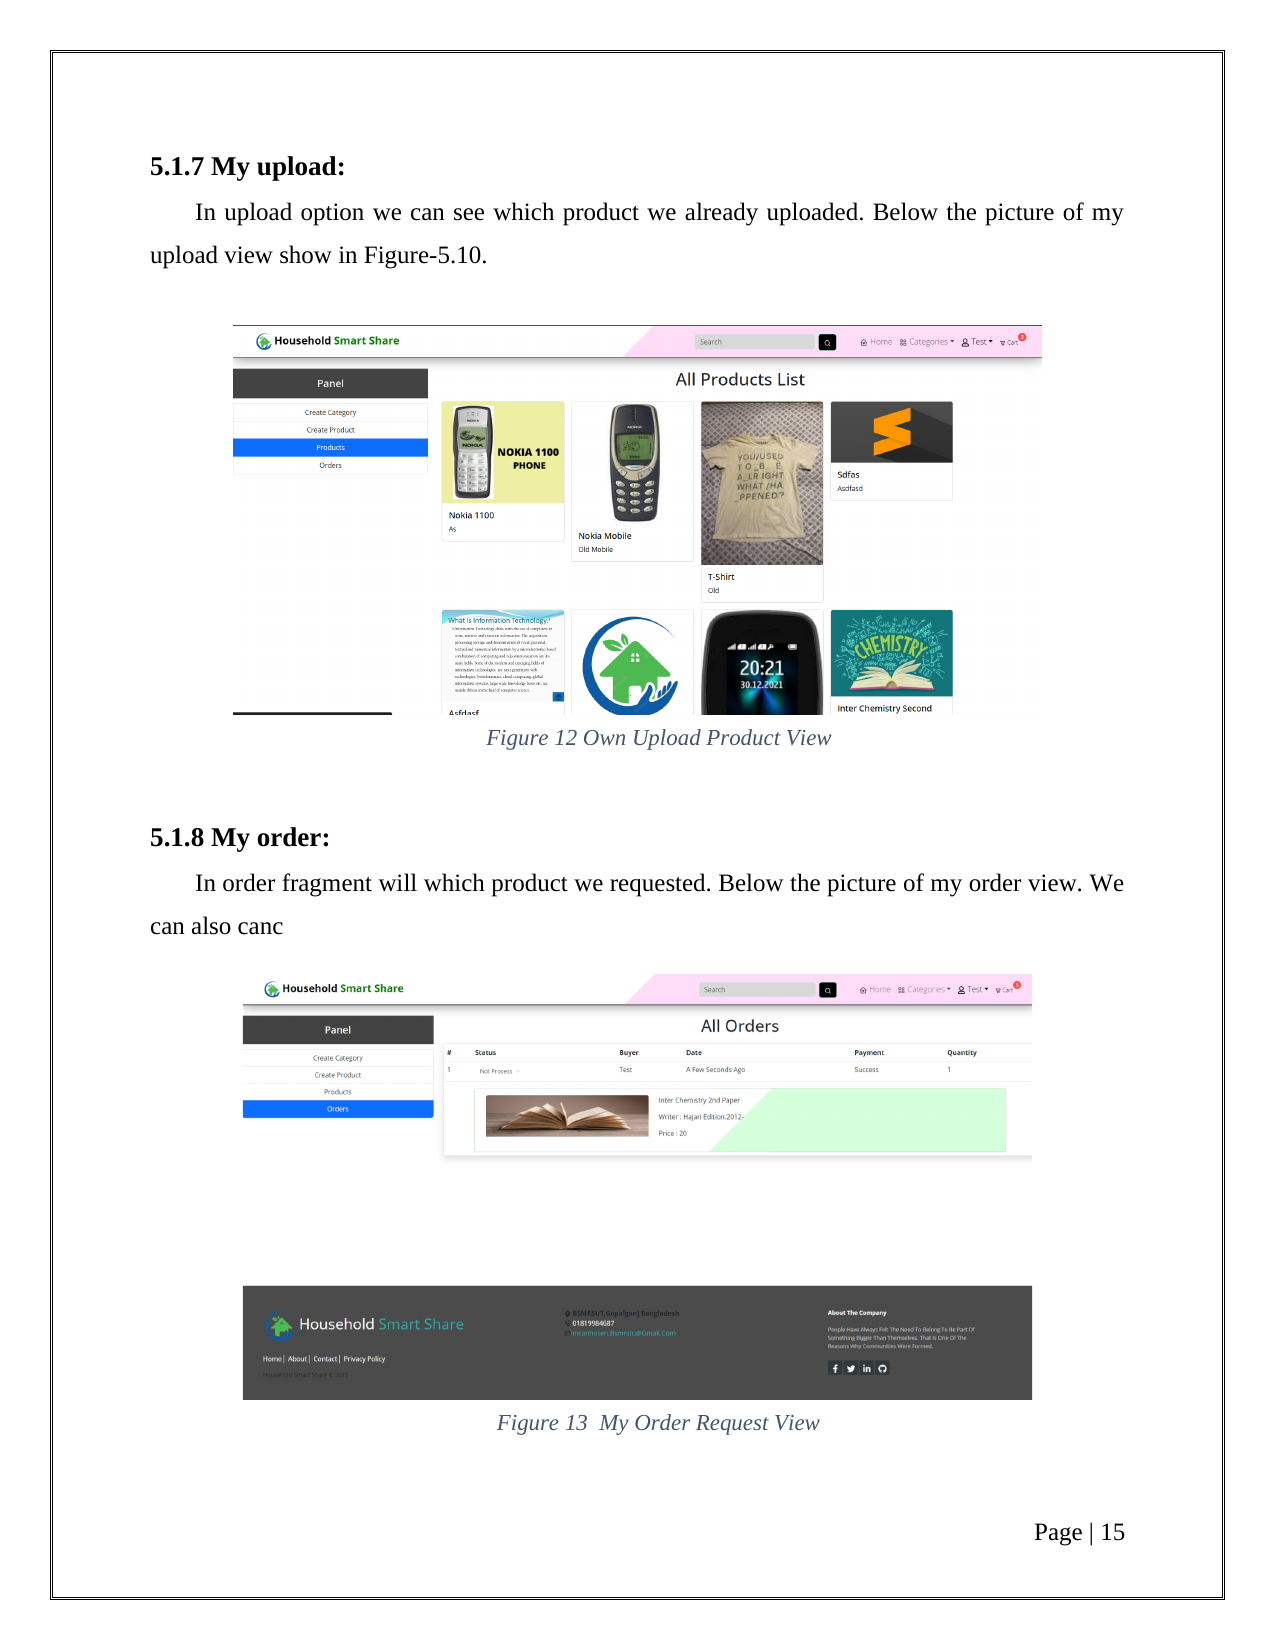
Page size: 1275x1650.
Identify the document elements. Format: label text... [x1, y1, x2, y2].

picture [233, 325, 1042, 715]
text In order fragment will which product we requested. Below the picture of my order view. We can also canc [150, 868, 1125, 940]
picture [242, 974, 1033, 1400]
subtitle 5.1.7 My upload: [150, 150, 1125, 181]
subtitle 5.1.8 My order: [150, 821, 1125, 852]
text In upload option we can see which product we already uploaded. Below the picture of my upload view show in Figure-5.10. [150, 197, 1125, 268]
